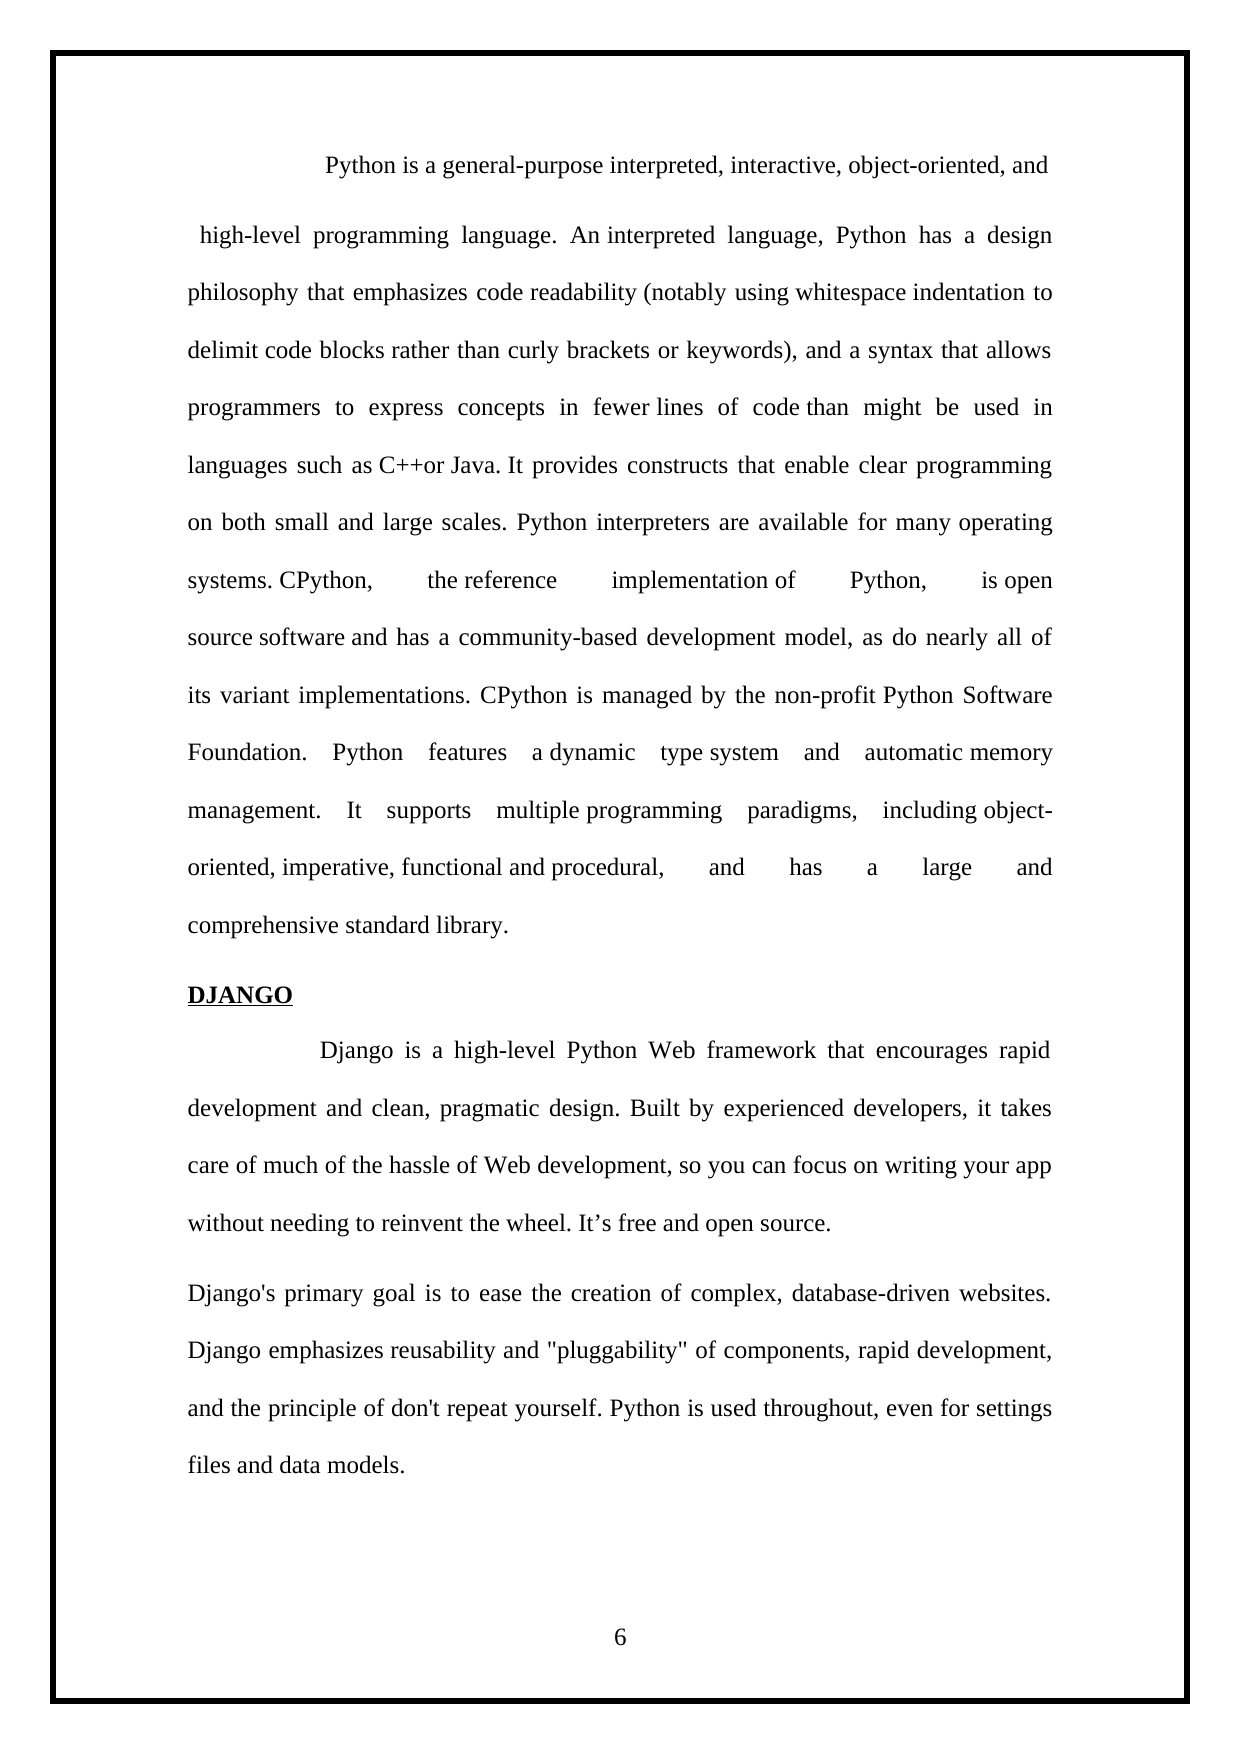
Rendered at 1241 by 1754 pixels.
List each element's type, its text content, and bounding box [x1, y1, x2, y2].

text DJANGO [187, 980, 1053, 1009]
text Django's primary goal is to ease the creation of complex, database-driven websites. Django emphasizes reusability and "pluggability" of components, rapid development, and the principle of don't repeat yourself. Python is used throughout, even for settings files and data models. [187, 1278, 1053, 1479]
text Python is a general-purpose interpreted, interactive, object-oriented, and [187, 150, 1053, 179]
text Django is a high-level Python Web framework that encourages rapid development and clean, pragmatic design. Built by experienced developers, it takes care of much of the hassle of Web development, so you can focus on writing your app without needing to reinvent the wheel. It’s free and open source. [187, 1036, 1053, 1237]
text high-level programming language. An interpreted language, Python has a design philosophy that emphasizes code readability (notably using whitespace indentation to delimit code blocks rather than curly brackets or keywords), and a syntax that allows programmers to express concepts in fewer lines of code than might be used in languages such as C++or Java. It provides constructs that enable clear programming on both small and large scales. Python interpreters are available for many operating systems. CPython, the reference implementation of Python, is open source software and has a community-based development model, as do nearly all of its variant implementations. CPython is managed by the non-profit Python Software Foundation. Python features a dynamic type system and automatic memory management. It supports multiple programming paradigms, including object-oriented, imperative, functional and procedural, and has a large and comprehensive standard library. [187, 220, 1053, 939]
